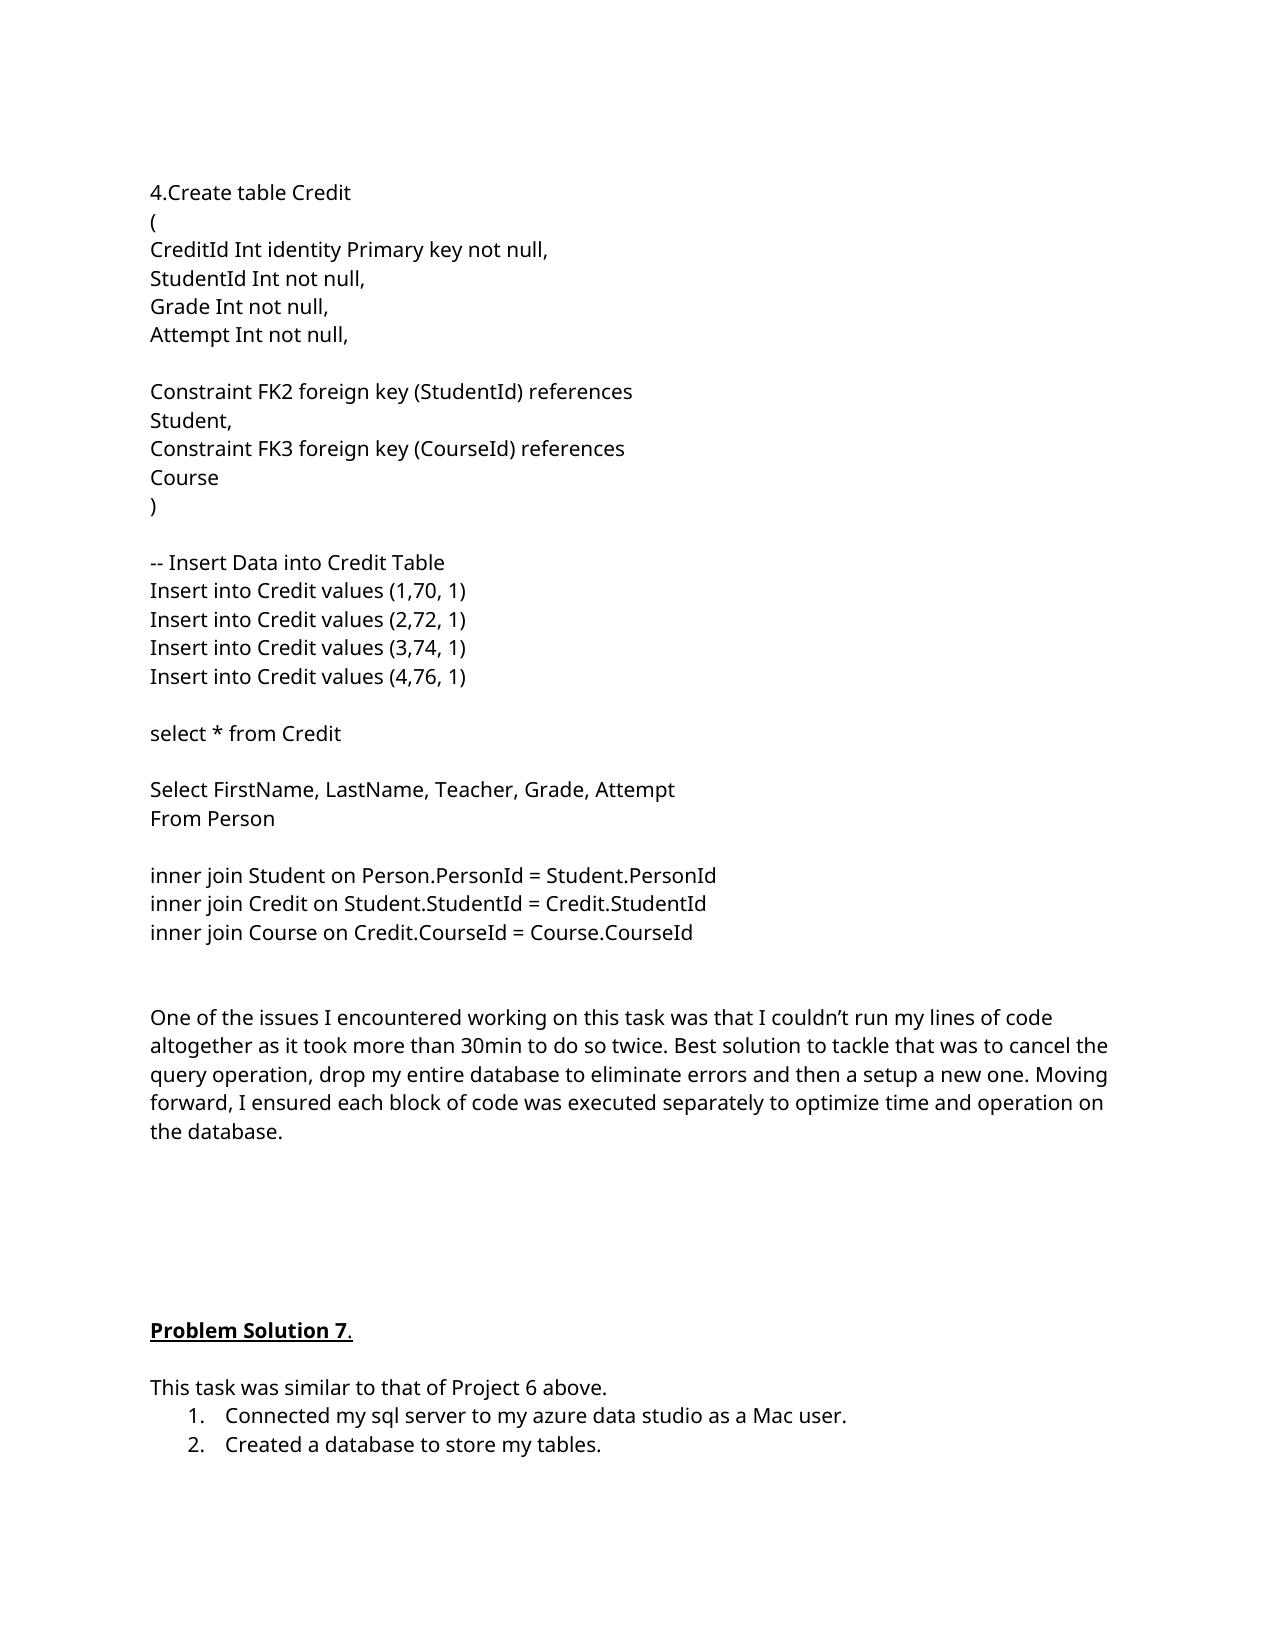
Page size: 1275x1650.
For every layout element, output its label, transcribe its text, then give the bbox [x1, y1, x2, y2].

text Insert into Credit values (4,76, 1) [150, 662, 1125, 690]
list Created a database to store my tables. [187, 1430, 1125, 1458]
text Insert into Credit values (3,74, 1) [150, 633, 1125, 662]
text ( [150, 207, 1125, 235]
text StudentId Int not null, [150, 264, 1125, 292]
text inner join Student on Person.PersonId = Student.PersonId [150, 861, 1125, 889]
text From Person [150, 804, 1125, 832]
text select * from Credit [150, 719, 1125, 747]
text One of the issues I encountered working on this task was that I couldn’t run my lines of code altogether as it took more than 30min to do so twice. Best solution to tackle that was to cancel the query operation, drop my entire database to eliminate errors and then a setup a new one. Moving forward, I ensured each block of code was executed separately to optimize time and operation on the database. [150, 1003, 1125, 1145]
list Connected my sql server to my azure data studio as a Mac user. [187, 1401, 1125, 1430]
text inner join Credit on Student.StudentId = Credit.StudentId [150, 889, 1125, 918]
text 4.Create table Credit [150, 178, 1125, 207]
text This task was similar to that of Project 6 above. [150, 1373, 1125, 1401]
text ) [150, 491, 1125, 520]
text Constraint FK2 foreign key (StudentId) references [150, 377, 1125, 406]
text Problem Solution 7. [150, 1316, 1125, 1344]
text -- Insert Data into Credit Table [150, 548, 1125, 577]
text Course [150, 463, 1125, 491]
text Attempt Int not null, [150, 321, 1125, 349]
text Grade Int not null, [150, 292, 1125, 321]
text Student, [150, 406, 1125, 434]
text Constraint FK3 foreign key (CourseId) references [150, 434, 1125, 463]
text Insert into Credit values (1,70, 1) [150, 577, 1125, 605]
text inner join Course on Credit.CourseId = Course.CourseId [150, 918, 1125, 946]
text CreditId Int identity Primary key not null, [150, 235, 1125, 264]
text Select FirstName, LastName, Teacher, Grade, Attempt [150, 776, 1125, 804]
text Insert into Credit values (2,72, 1) [150, 605, 1125, 633]
